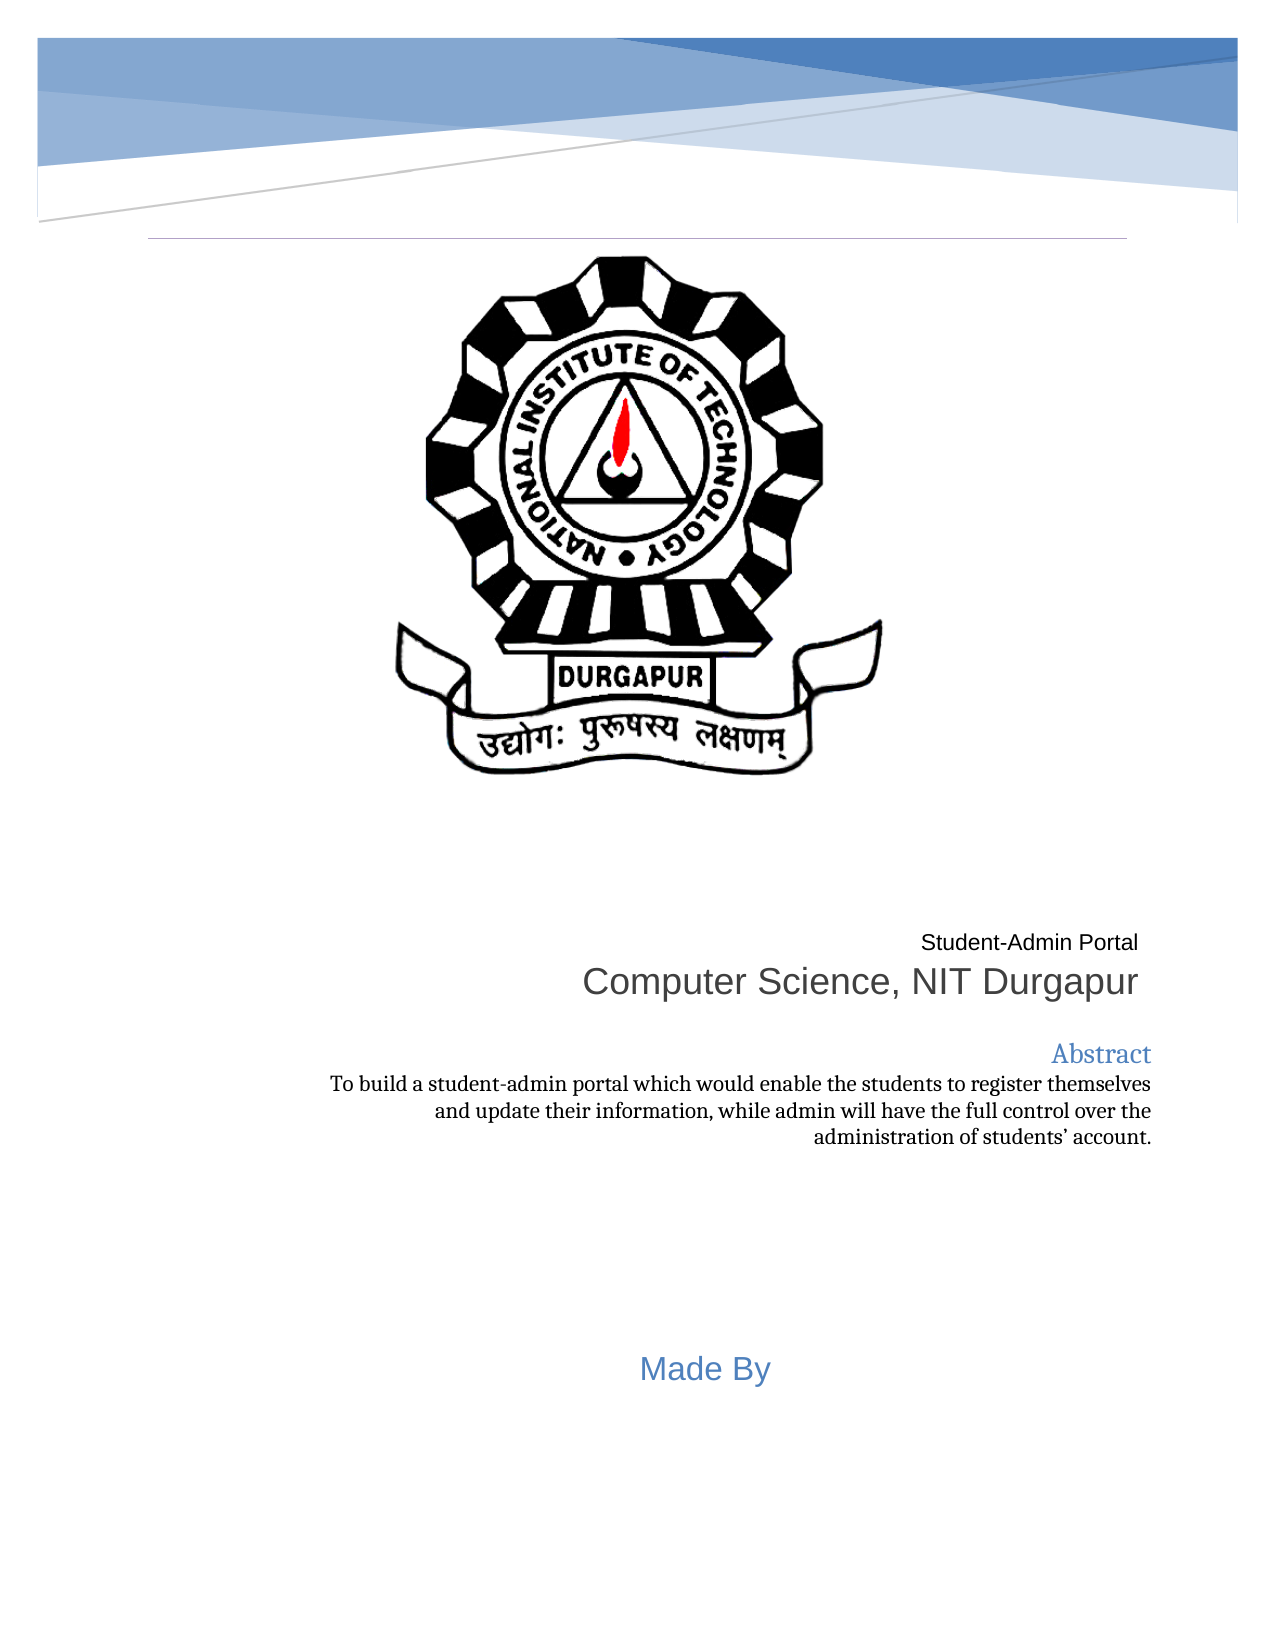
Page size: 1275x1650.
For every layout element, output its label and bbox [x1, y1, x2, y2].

picture [37, 37, 1238, 238]
picture [366, 240, 907, 796]
